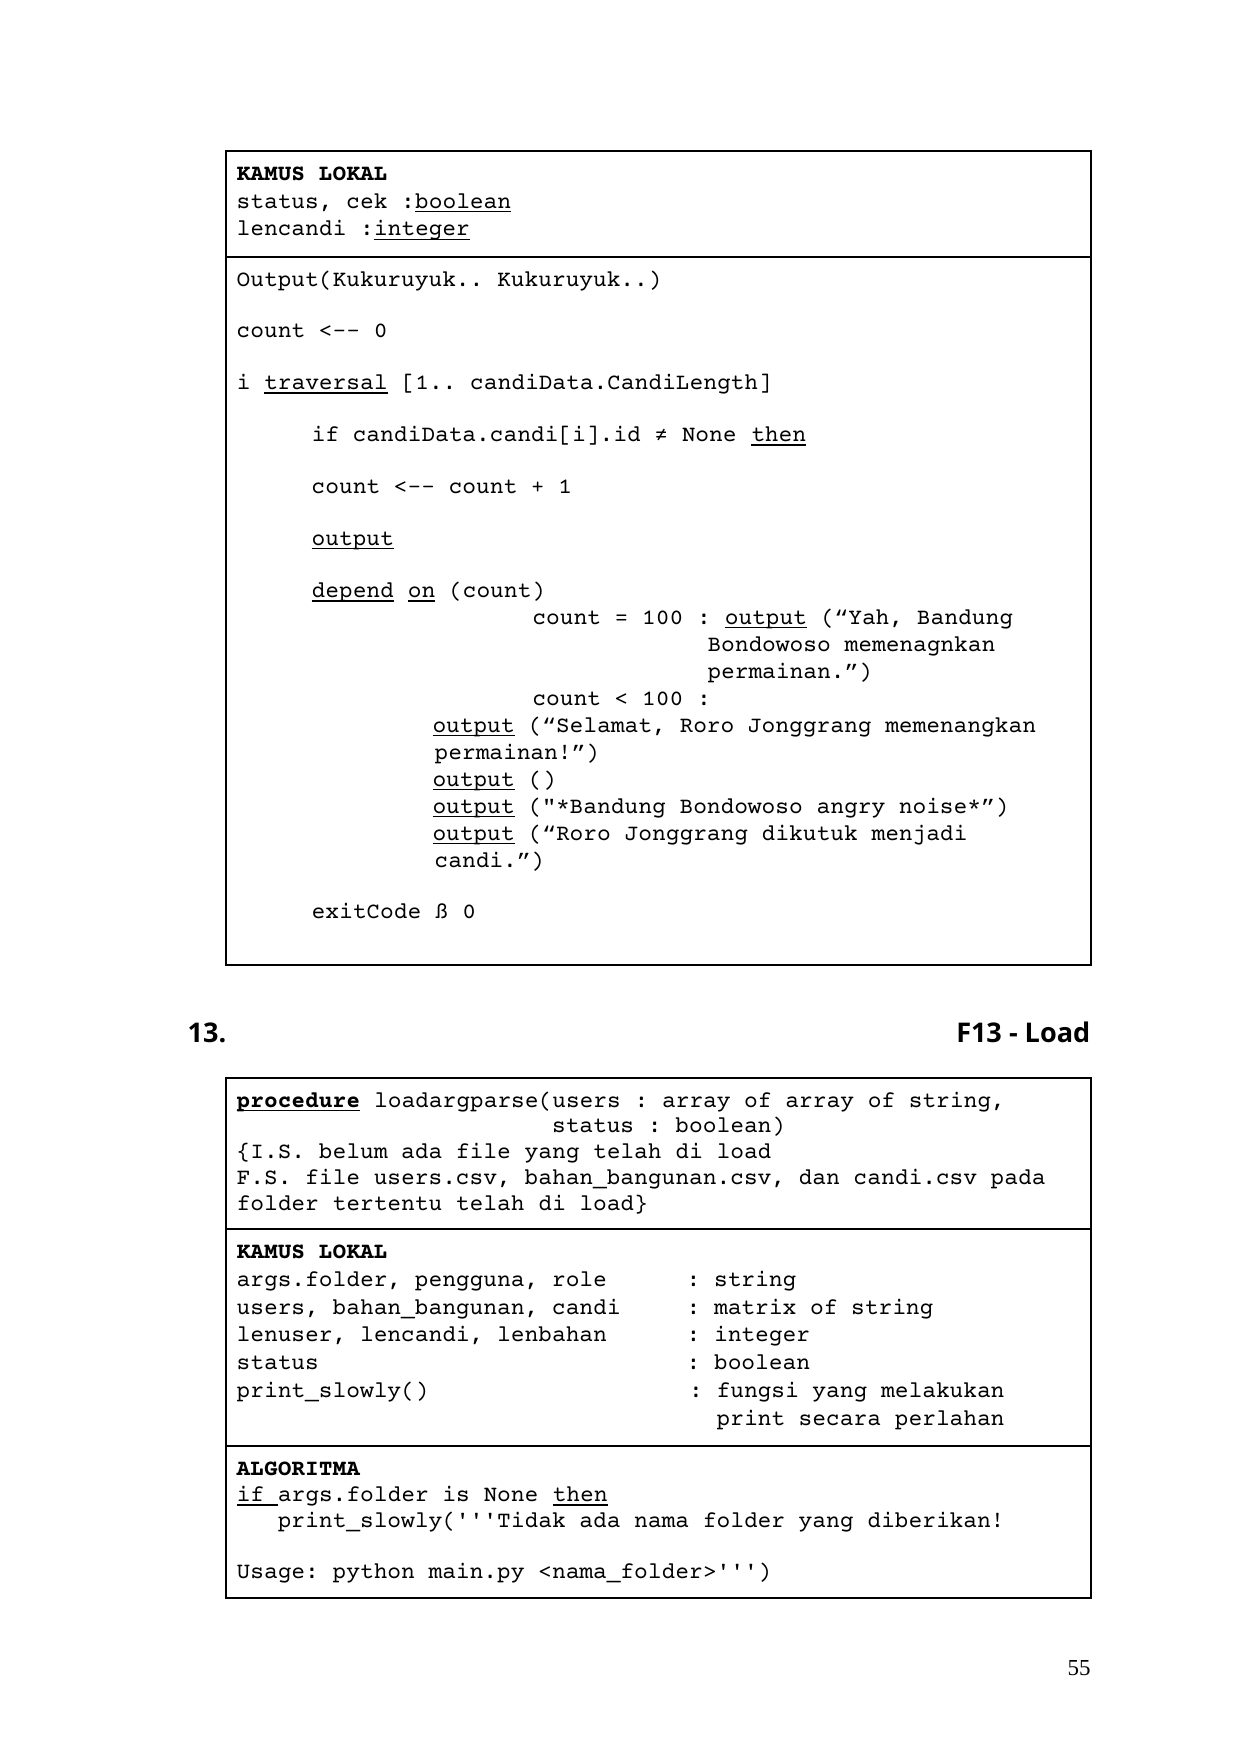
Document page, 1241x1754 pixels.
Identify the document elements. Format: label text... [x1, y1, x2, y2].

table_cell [227, 1447, 1090, 1597]
table_cell KAMUS LOKAL status, cek :boolean lencandi :integer [227, 152, 1090, 256]
table_cell KAMUS LOKAL args.folder, pengguna, role : string users, bahan_bangunan, candi : matrix of string lenuser, lencandi, lenbahan : integer status : boolean print_slowly() : fungsi yang melakukan print secara perlahan [227, 1230, 1090, 1445]
table_header procedure loadargparse(users : array of array of string, status : boolean) {I.S. belum ada file yang telah di load F.S. file users.csv, bahan_bangunan.csv, dan candi.csv pada folder tertentu telah di load} [227, 1079, 1090, 1228]
subtitle F13 - Load [187, 1013, 1090, 1050]
table_cell Output(Kukuruyuk.. Kukuruyuk..) count <-- 0 i traversal [1.. candiData.CandiLength] if candiData.candi[i].id ≠ None then count <-- count + 1 output depend on (count) count = 100 : output (“Yah, Bandung Bondowoso memenagnkan permainan.”) count < 100 : output (“Selamat, Roro Jonggrang memenangkan permainan!”) output () output ("*Bandung Bondowoso angry noise*”) output (“Roro Jonggrang dikutuk menjadi candi.”) exitCode ß 0 [227, 258, 1090, 964]
